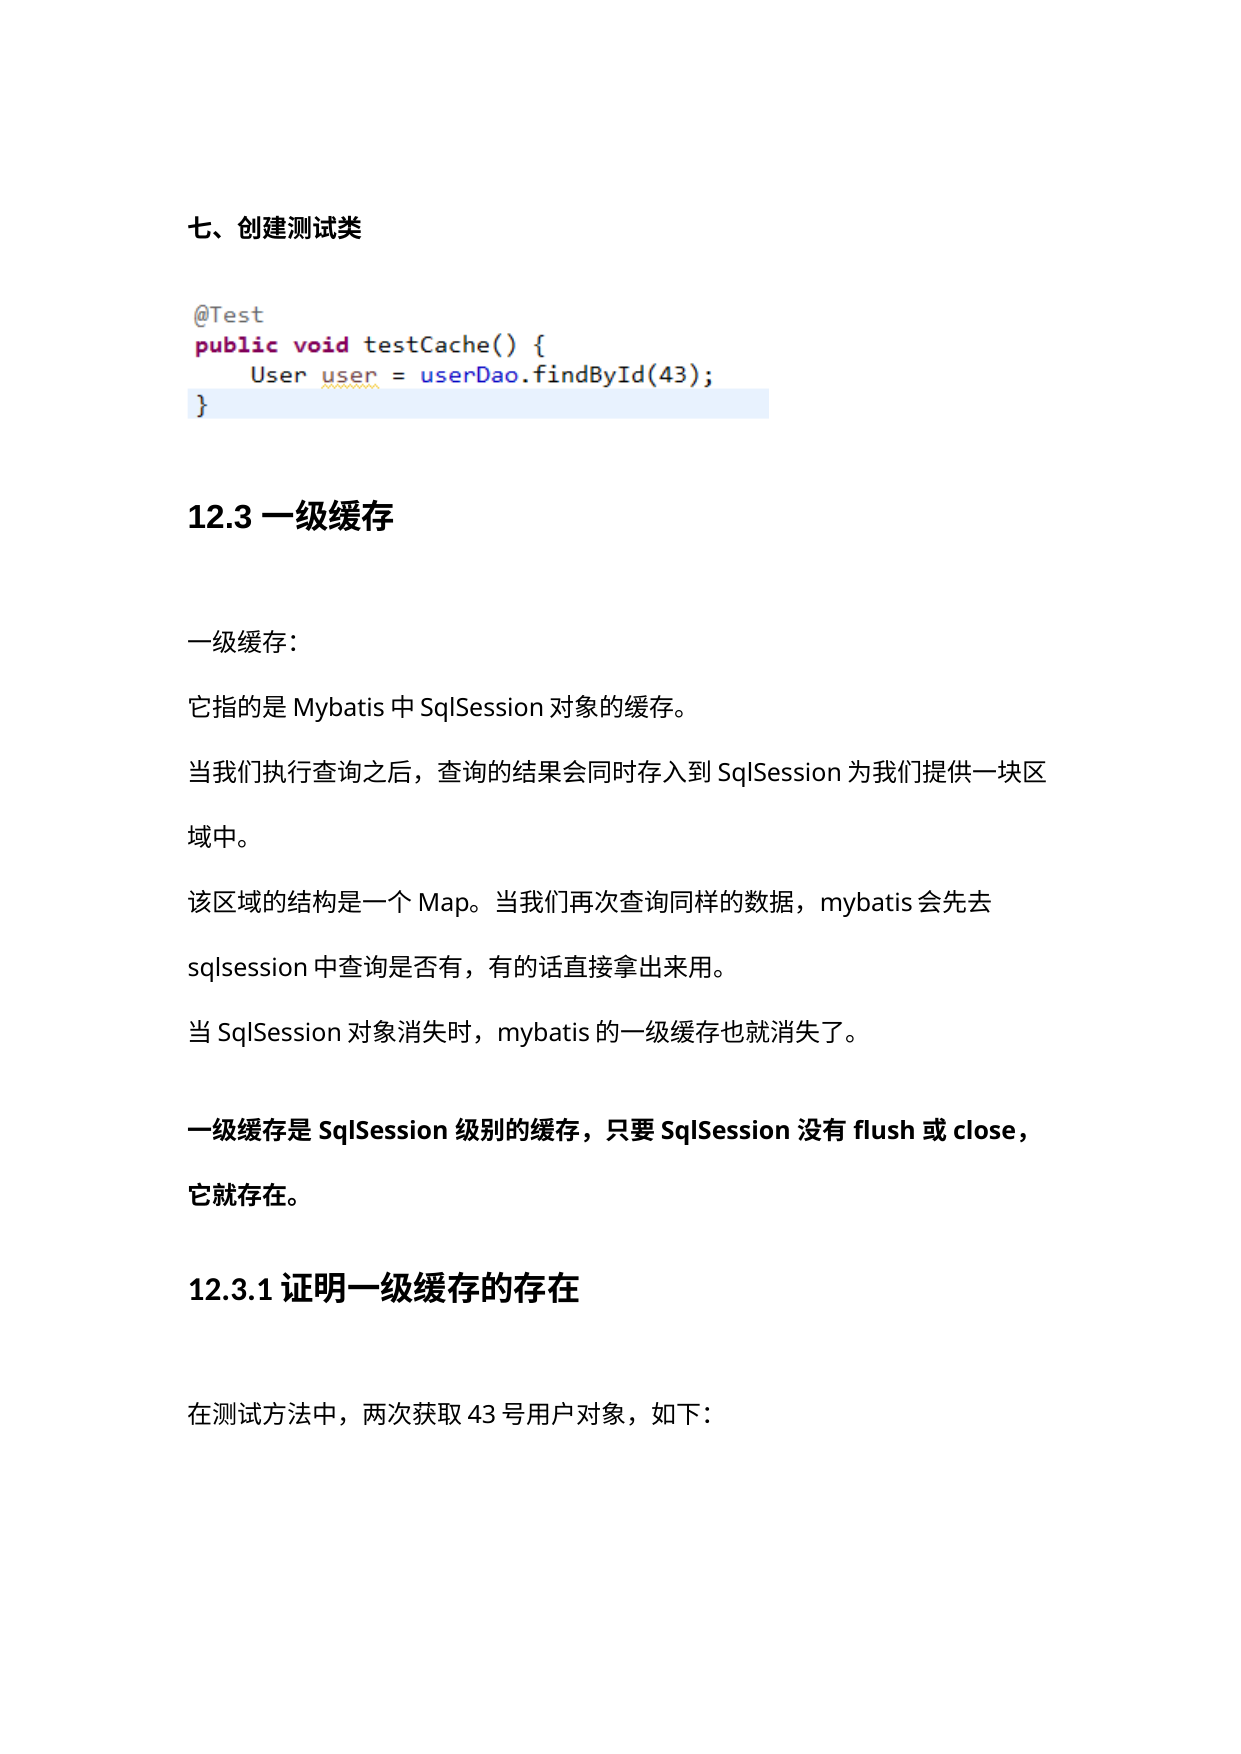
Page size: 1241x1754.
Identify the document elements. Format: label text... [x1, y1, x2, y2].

text 一级缓存： [187, 608, 1053, 673]
text 一级缓存是 SqlSession 级别的缓存，只要 SqlSession 没有 flush 或 close，它就存在。 [187, 1096, 1053, 1226]
text 在测试方法中，两次获取43号用户对象，如下： [187, 1380, 1053, 1445]
text 它指的是Mybatis中SqlSession对象的缓存。 [187, 673, 1053, 738]
subtitle 12.3.1 证明一级缓存的存在 [187, 1253, 1053, 1318]
text 当我们执行查询之后，查询的结果会同时存入到SqlSession为我们提供一块区域中。 [187, 738, 1053, 868]
subtitle 12.3 一级缓存 [187, 482, 1053, 547]
text 当SqlSession对象消失时，mybatis的一级缓存也就消失了。 [187, 998, 1053, 1063]
text 七、创建测试类 [187, 194, 1053, 259]
text 该区域的结构是一个Map。当我们再次查询同样的数据，mybatis会先去sqlsession中查询是否有，有的话直接拿出来用。 [187, 868, 1053, 998]
picture [187, 292, 769, 430]
